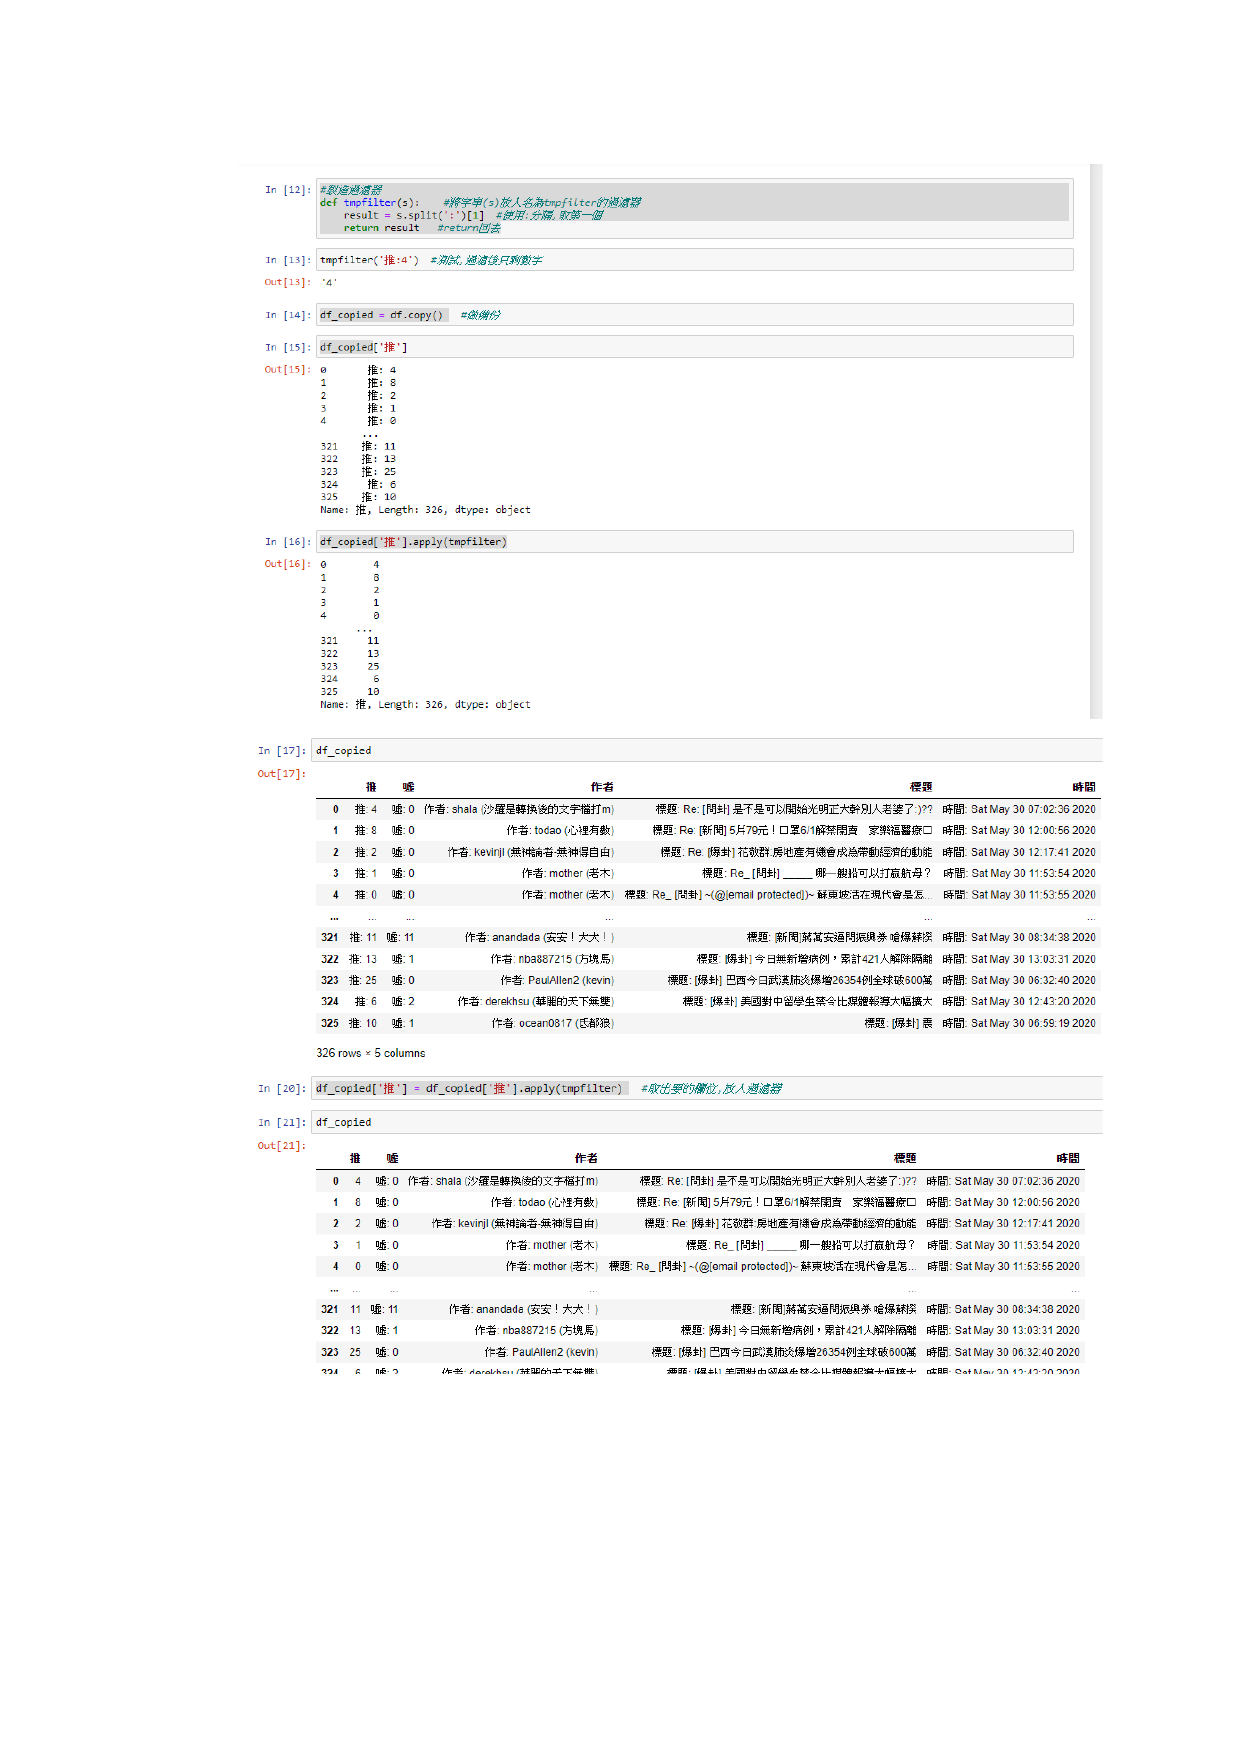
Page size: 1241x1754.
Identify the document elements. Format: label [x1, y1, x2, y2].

picture [237, 727, 1103, 1374]
picture [237, 164, 1103, 719]
